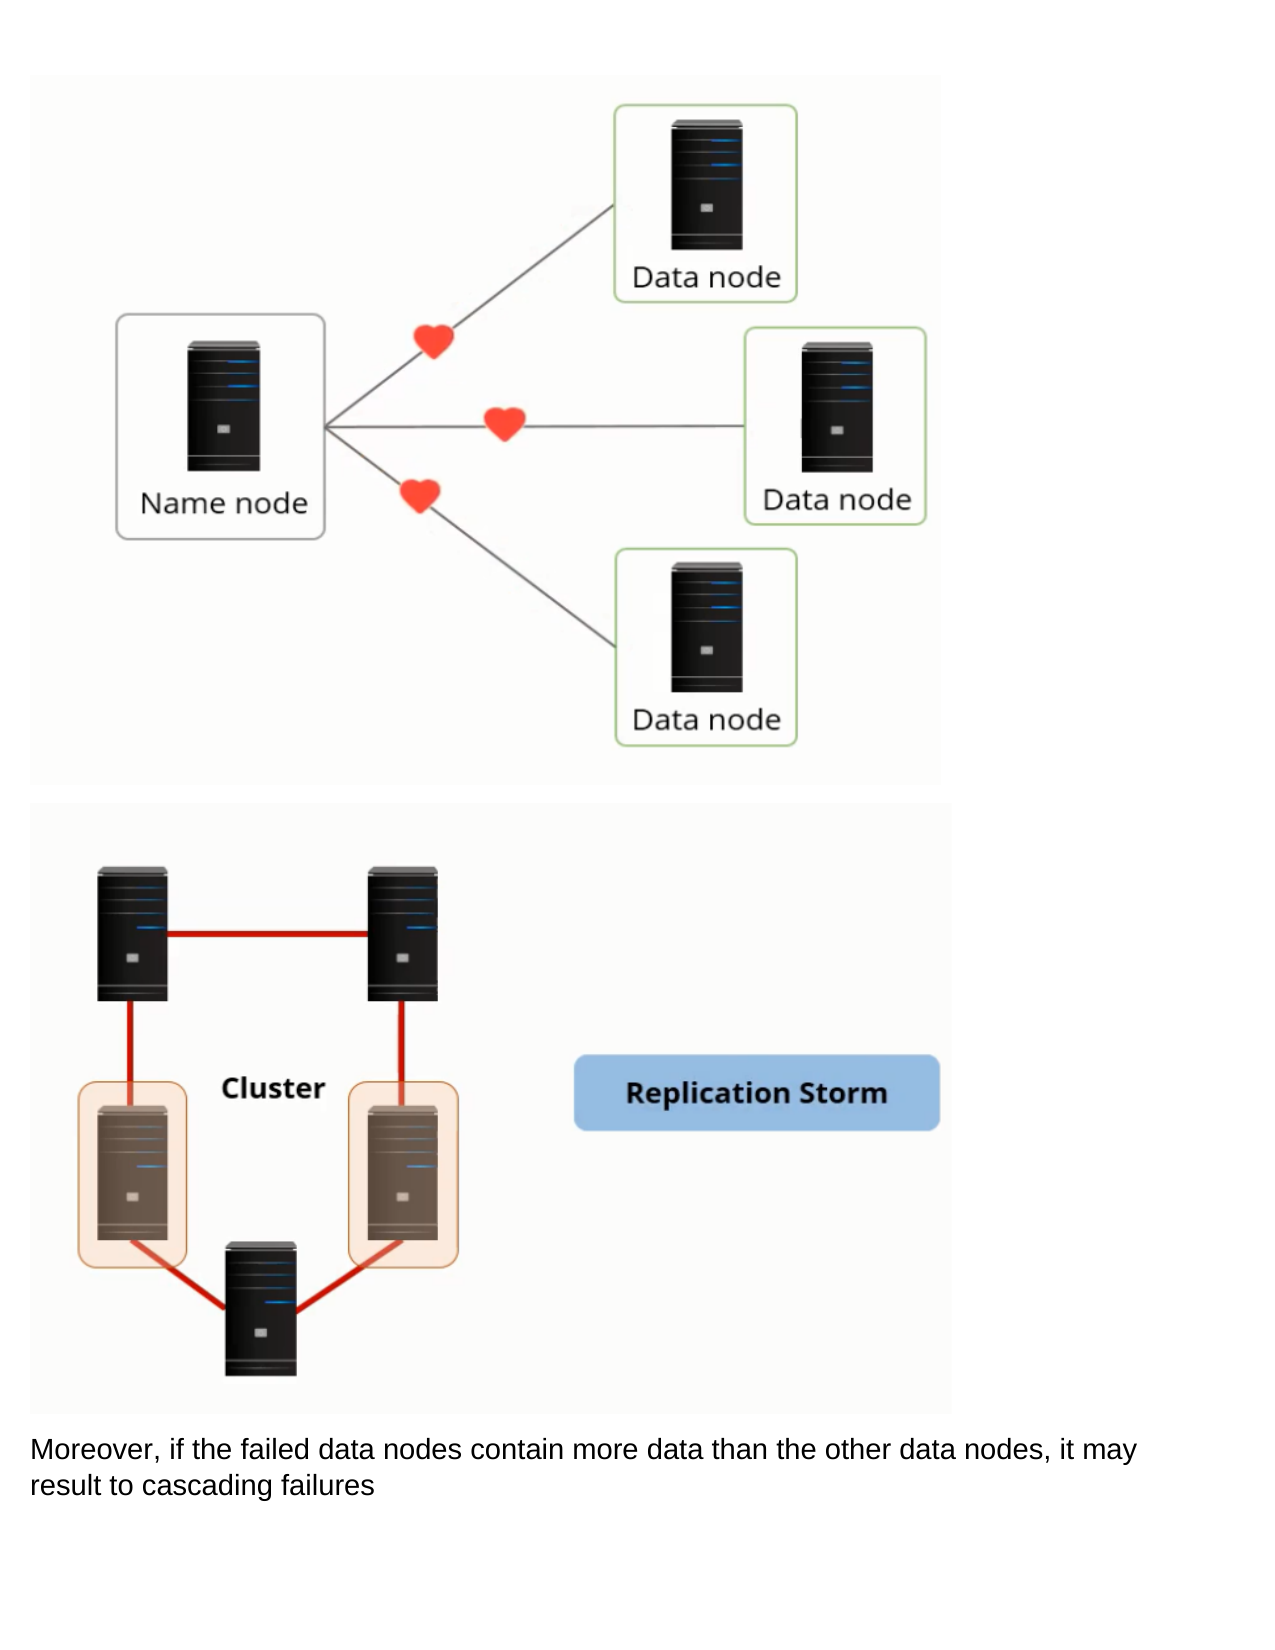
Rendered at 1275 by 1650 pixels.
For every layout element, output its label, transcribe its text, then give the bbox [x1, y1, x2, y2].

picture [30, 75, 941, 785]
text Moreover, if the failed data nodes contain more data than the other data nodes, it may result to cascading failures [30, 1432, 1200, 1502]
picture [30, 803, 952, 1414]
